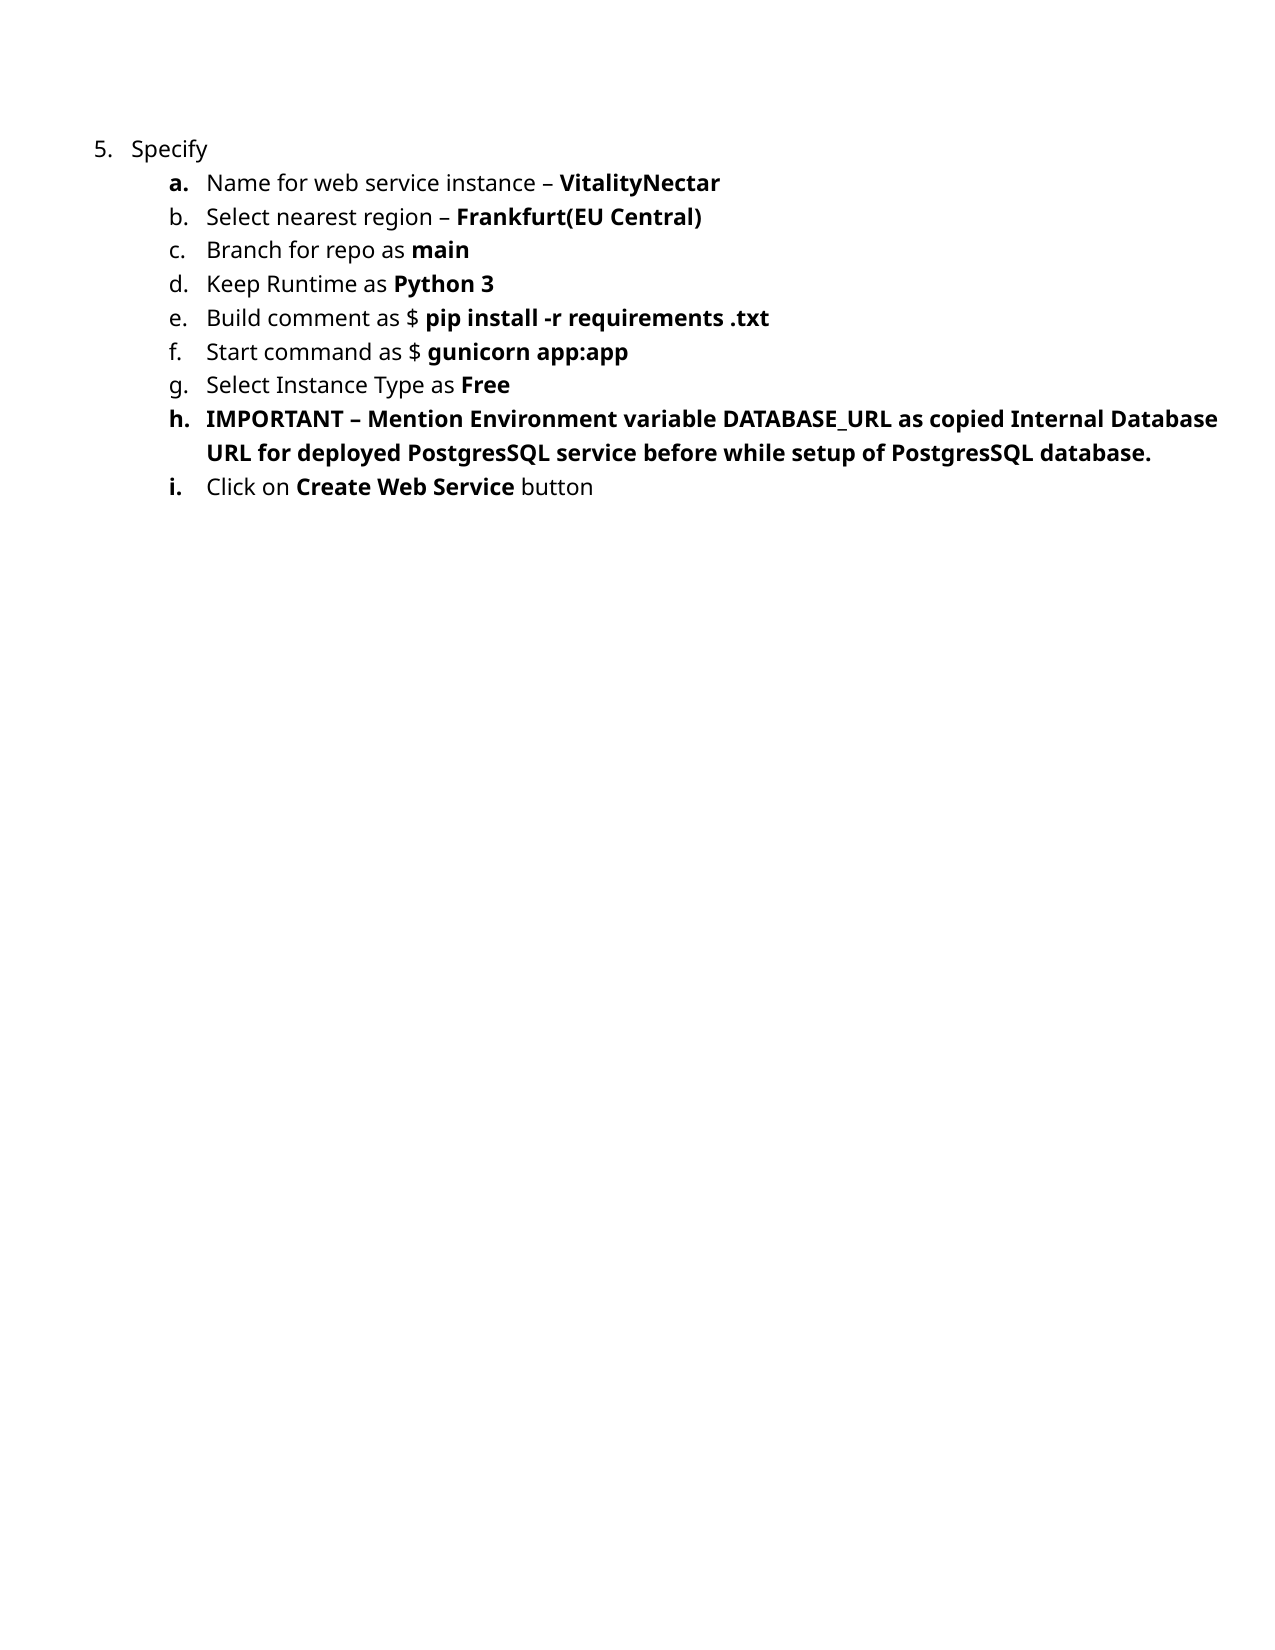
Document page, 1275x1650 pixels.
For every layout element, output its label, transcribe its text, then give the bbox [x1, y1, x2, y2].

list Select Instance Type as Free [169, 369, 1219, 401]
list Select nearest region – Frankfurt(EU Central) [169, 201, 1219, 232]
list IMPORTANT – Mention Environment variable DATABASE_URL as copied Internal Database URL for deployed PostgresSQL service before while setup of PostgresSQL database. [169, 403, 1219, 468]
list Start command as $ gunicorn app:app [169, 336, 1219, 367]
list Specify [94, 133, 1219, 164]
list Build comment as $ pip install -r requirements .txt [169, 302, 1219, 333]
list Branch for repo as main [169, 234, 1219, 266]
list Name for web service instance – VitalityNectar [169, 167, 1219, 198]
list Keep Runtime as Python 3 [169, 268, 1219, 299]
list Click on Create Web Service button [169, 471, 1219, 502]
